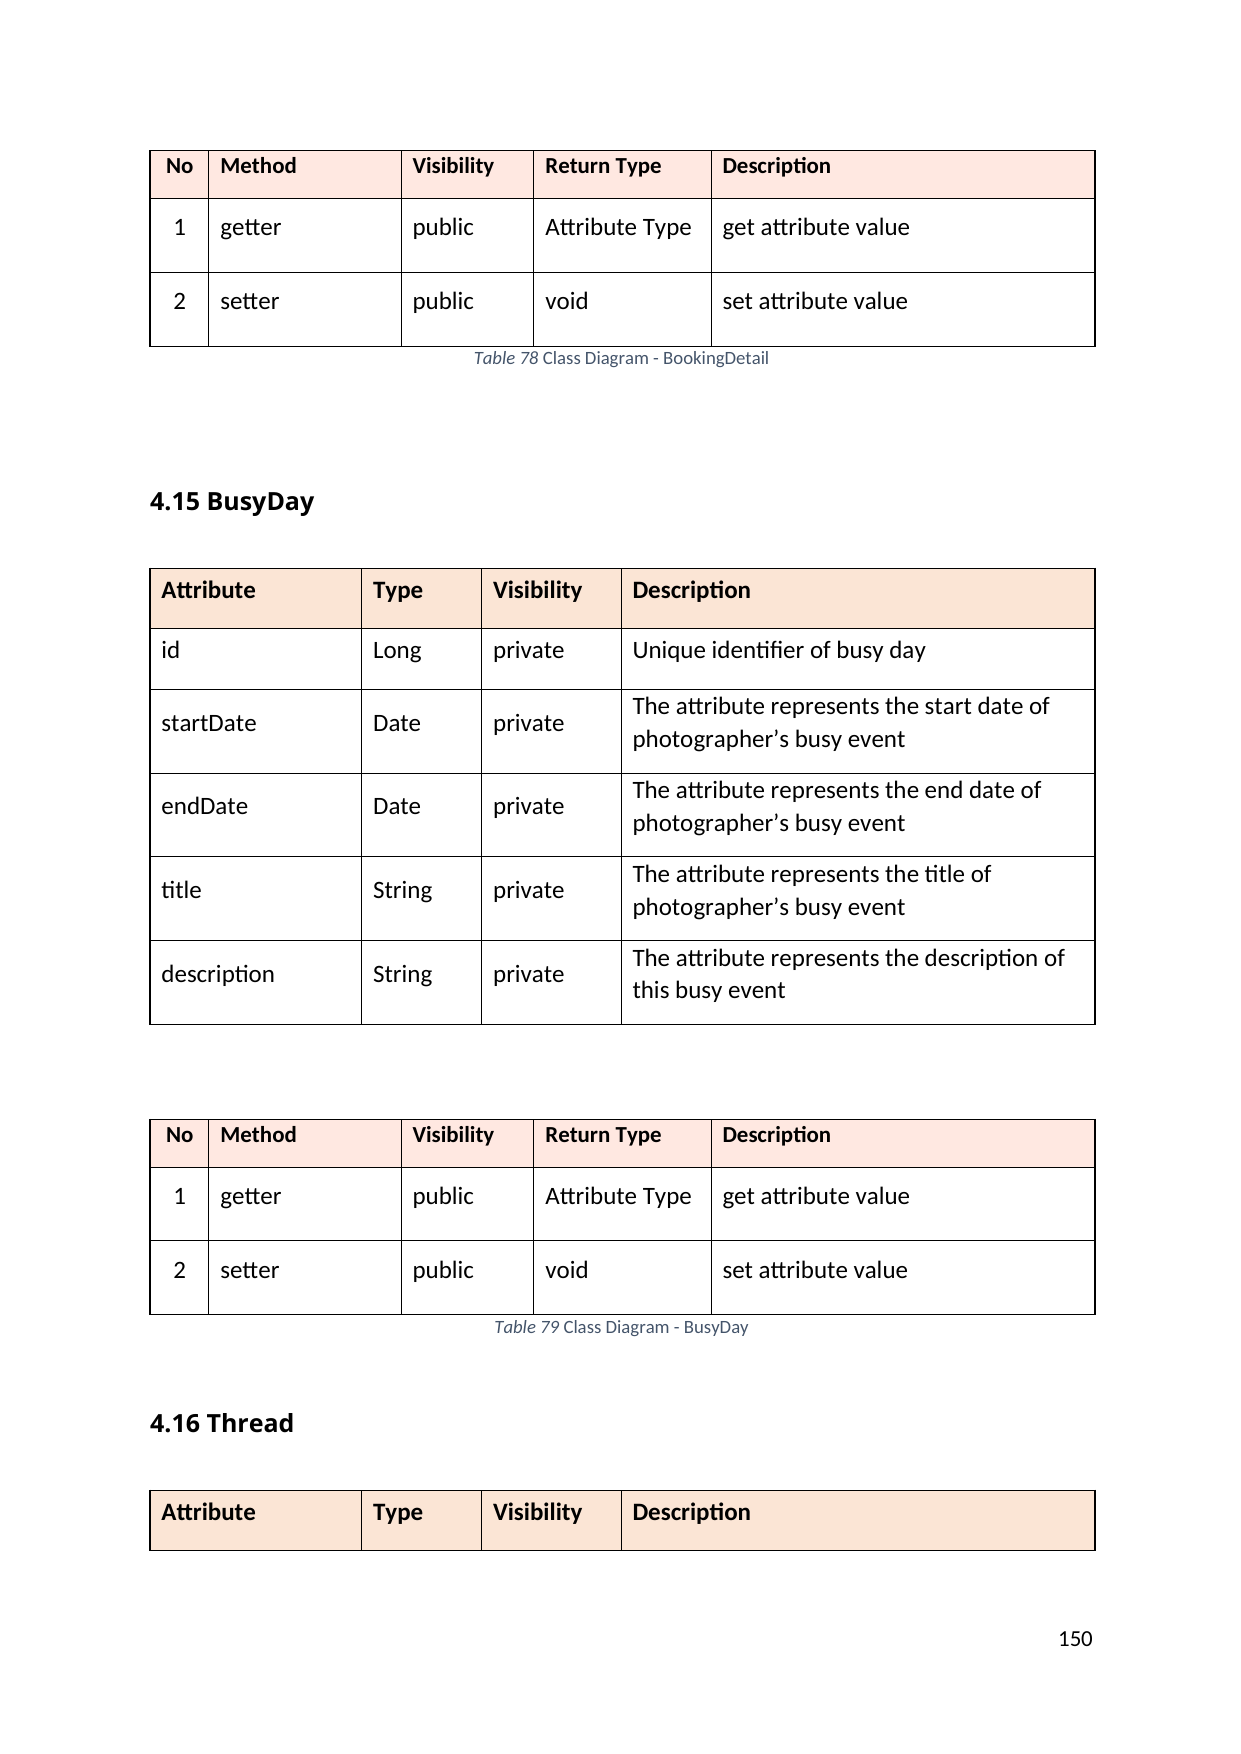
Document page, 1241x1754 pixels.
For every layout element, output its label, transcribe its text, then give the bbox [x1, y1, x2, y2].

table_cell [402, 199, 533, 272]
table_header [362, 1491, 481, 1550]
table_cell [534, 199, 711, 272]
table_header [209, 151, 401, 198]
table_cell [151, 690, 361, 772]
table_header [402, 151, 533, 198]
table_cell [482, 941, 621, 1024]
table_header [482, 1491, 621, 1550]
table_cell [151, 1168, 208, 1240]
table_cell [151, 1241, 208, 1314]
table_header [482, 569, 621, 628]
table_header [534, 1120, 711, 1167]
text Table 78 Class Diagram - BookingDetail [150, 347, 1093, 369]
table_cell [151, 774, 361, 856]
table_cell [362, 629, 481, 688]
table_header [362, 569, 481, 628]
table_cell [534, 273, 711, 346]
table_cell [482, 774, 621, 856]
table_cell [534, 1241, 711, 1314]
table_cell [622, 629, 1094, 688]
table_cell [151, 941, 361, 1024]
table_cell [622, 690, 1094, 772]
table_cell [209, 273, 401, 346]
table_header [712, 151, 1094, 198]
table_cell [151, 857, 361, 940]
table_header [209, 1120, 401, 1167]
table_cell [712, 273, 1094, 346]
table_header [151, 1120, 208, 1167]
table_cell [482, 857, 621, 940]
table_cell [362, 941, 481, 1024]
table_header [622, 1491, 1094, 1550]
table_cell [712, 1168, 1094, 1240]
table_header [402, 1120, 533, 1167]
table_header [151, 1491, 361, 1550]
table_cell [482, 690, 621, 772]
subtitle 4.15 BusyDay [150, 484, 1093, 518]
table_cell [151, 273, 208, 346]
subtitle 4.16 Thread [150, 1406, 1093, 1440]
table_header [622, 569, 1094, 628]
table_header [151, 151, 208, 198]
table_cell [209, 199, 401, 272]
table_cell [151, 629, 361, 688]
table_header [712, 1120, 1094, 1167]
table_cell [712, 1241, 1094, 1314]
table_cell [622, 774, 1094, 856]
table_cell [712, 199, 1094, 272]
text Table 79 Class Diagram - BusyDay [150, 1315, 1093, 1338]
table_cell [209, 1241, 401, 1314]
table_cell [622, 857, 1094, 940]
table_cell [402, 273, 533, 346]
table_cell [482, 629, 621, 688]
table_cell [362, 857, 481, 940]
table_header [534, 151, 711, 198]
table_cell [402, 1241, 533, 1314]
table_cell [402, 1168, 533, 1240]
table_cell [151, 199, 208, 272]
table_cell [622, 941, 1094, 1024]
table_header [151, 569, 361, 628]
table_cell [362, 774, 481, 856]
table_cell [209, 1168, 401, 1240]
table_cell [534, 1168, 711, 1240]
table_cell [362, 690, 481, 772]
